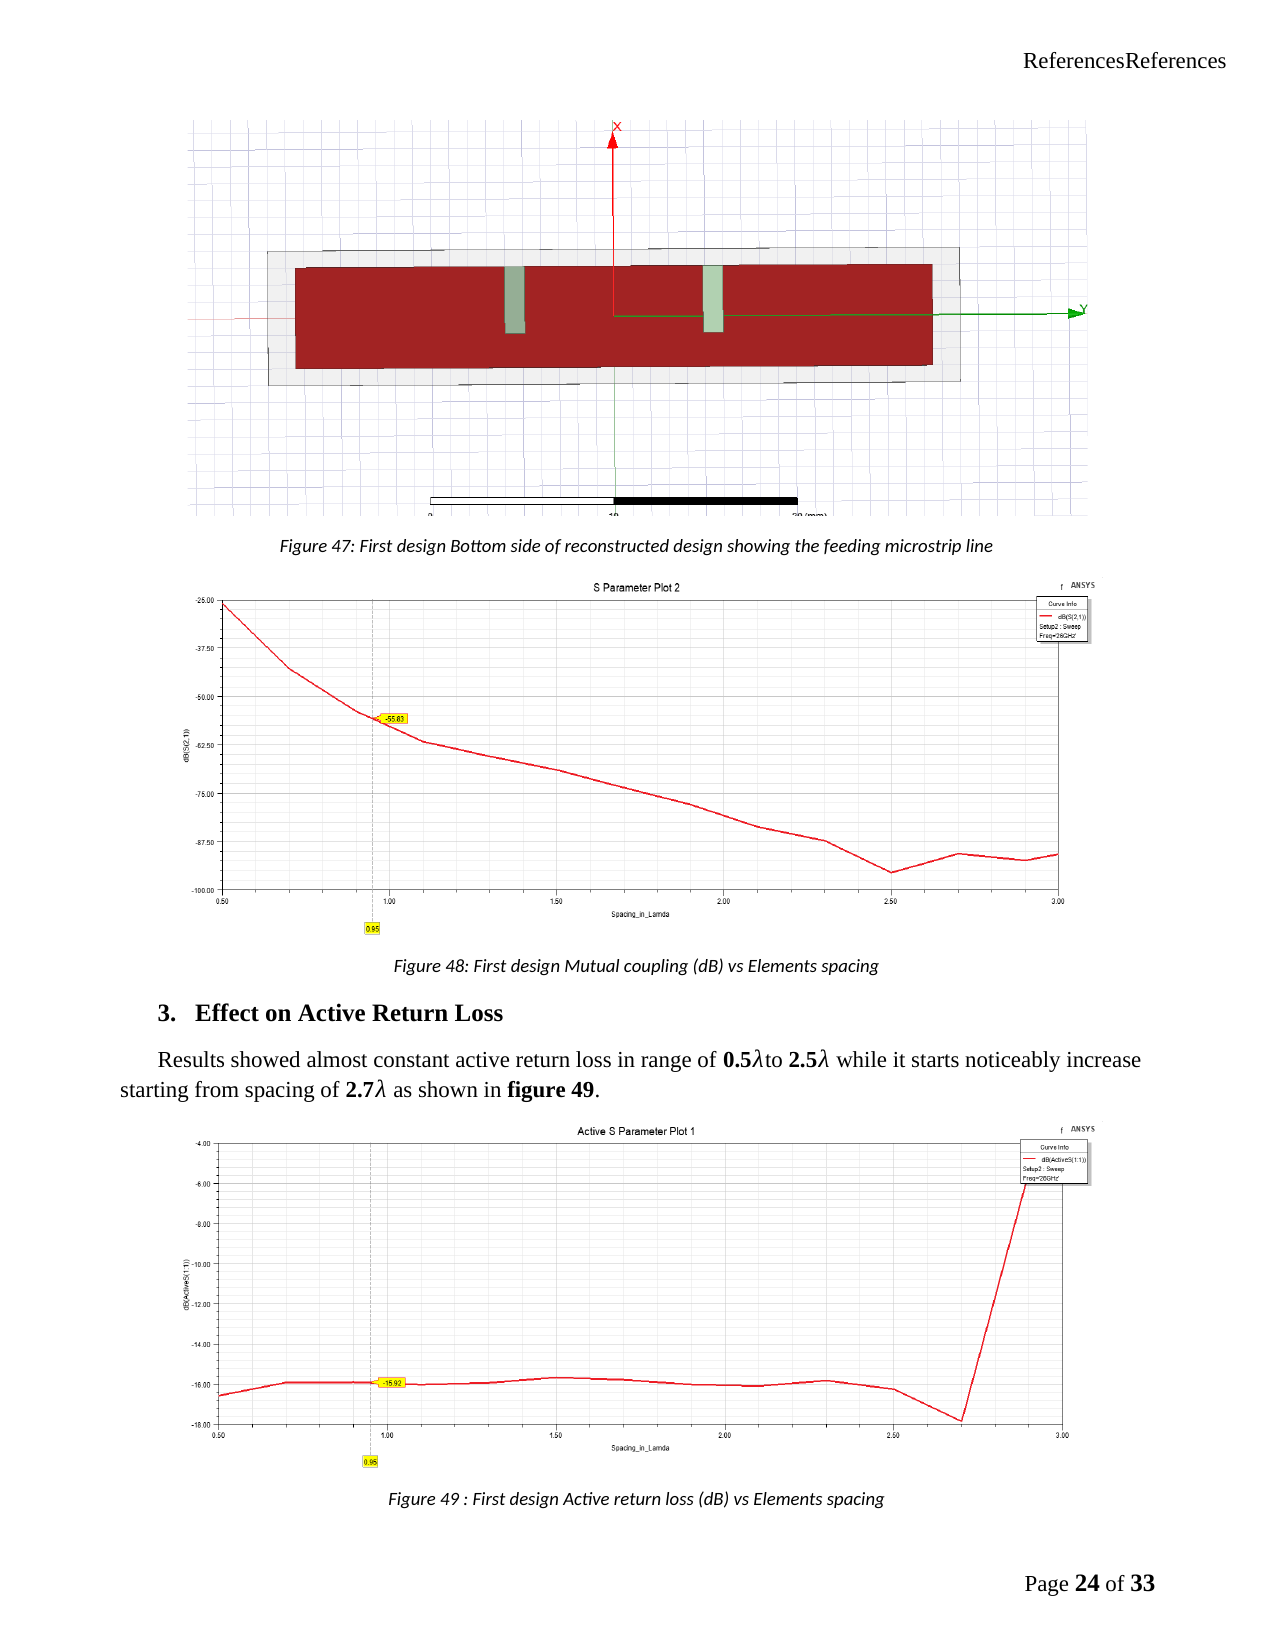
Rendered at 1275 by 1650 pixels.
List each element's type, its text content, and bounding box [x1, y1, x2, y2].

subtitle Effect on Active Return Loss [157, 998, 1155, 1027]
text Figure 48: First design Mutual coupling (dB) vs Elements spacing [120, 954, 1155, 977]
text Results showed almost constant active return loss in range of 0.5to 2.5 while it starts noticeably increase starting from spacing of 2.7 as shown in figure 49. [120, 1046, 1155, 1103]
text Figure 49 : First design Active return loss (dB) vs Elements spacing [120, 1488, 1155, 1511]
picture [172, 577, 1103, 936]
picture [172, 1121, 1103, 1469]
picture [187, 120, 1088, 516]
text Figure 47: First design Bottom side of reconstructed design showing the feeding microstrip line [120, 534, 1155, 557]
